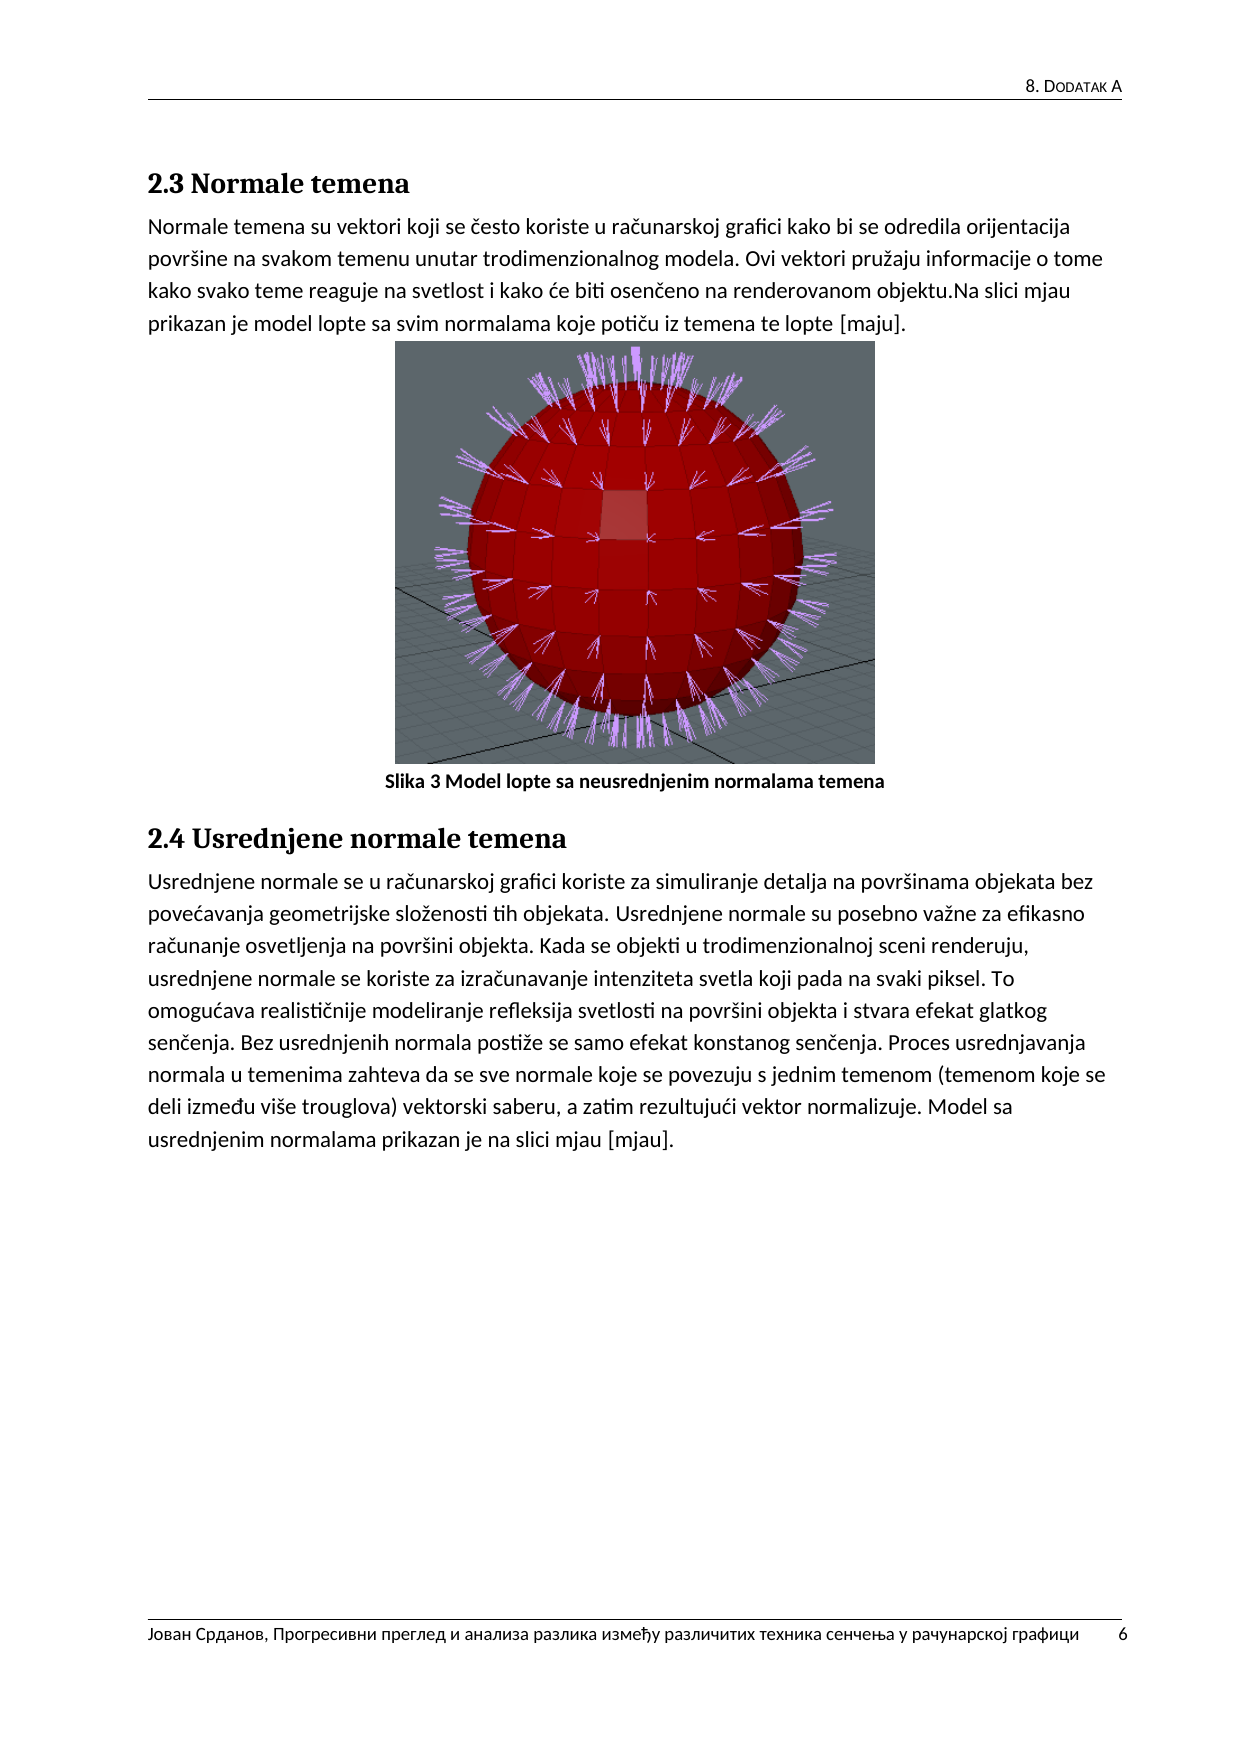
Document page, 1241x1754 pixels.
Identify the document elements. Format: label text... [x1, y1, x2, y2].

text Usrednjene normale se u računarskoj grafici koriste za simuliranje detalja na površinama objekata bez povećavanja geometrijske složenosti tih objekata. Usrednjene normale su posebno važne za efikasno računanje osvetljenja na površini objekta. Kada se objekti u trodimenzionalnoj sceni renderuju, usrednjene normale se koriste za izračunavanje intenziteta svetla koji pada na svaki piksel. To omogućava realističnije modeliranje refleksija svetlosti na površini objekta i stvara efekat glatkog senčenja. Bez usrednjenih normala postiže se samo efekat konstanog senčenja. Proces usrednjavanja normala u temenima zahteva da se sve normale koje se povezuju s jednim temenom (temenom koje se deli između više trouglova) vektorski saberu, a zatim rezultujući vektor normalizuje. Model sa usrednjenim normalama prikazan je na slici mjau [mjau]. [148, 867, 1122, 1153]
text Normale temena su vektori koji se često koriste u računarskoj grafici kako bi se odredila orijentacija površine na svakom temenu unutar trodimenzionalnog modela. Ovi vektori pružaju informacije o tome kako svako teme reaguje na svetlost i kako će biti osenčeno na renderovanom objektu.Na slici mjau prikazan je model lopte sa svim normalama koje potiču iz temena te lopte [maju]. [148, 212, 1122, 337]
subtitle 2.3 Normale temena [148, 167, 1122, 201]
subtitle 2.4 Usrednjene normale temena [148, 822, 1122, 856]
picture [395, 341, 875, 764]
text Slika 3 Model lopte sa neusrednjenim normalama temena [148, 768, 1122, 794]
